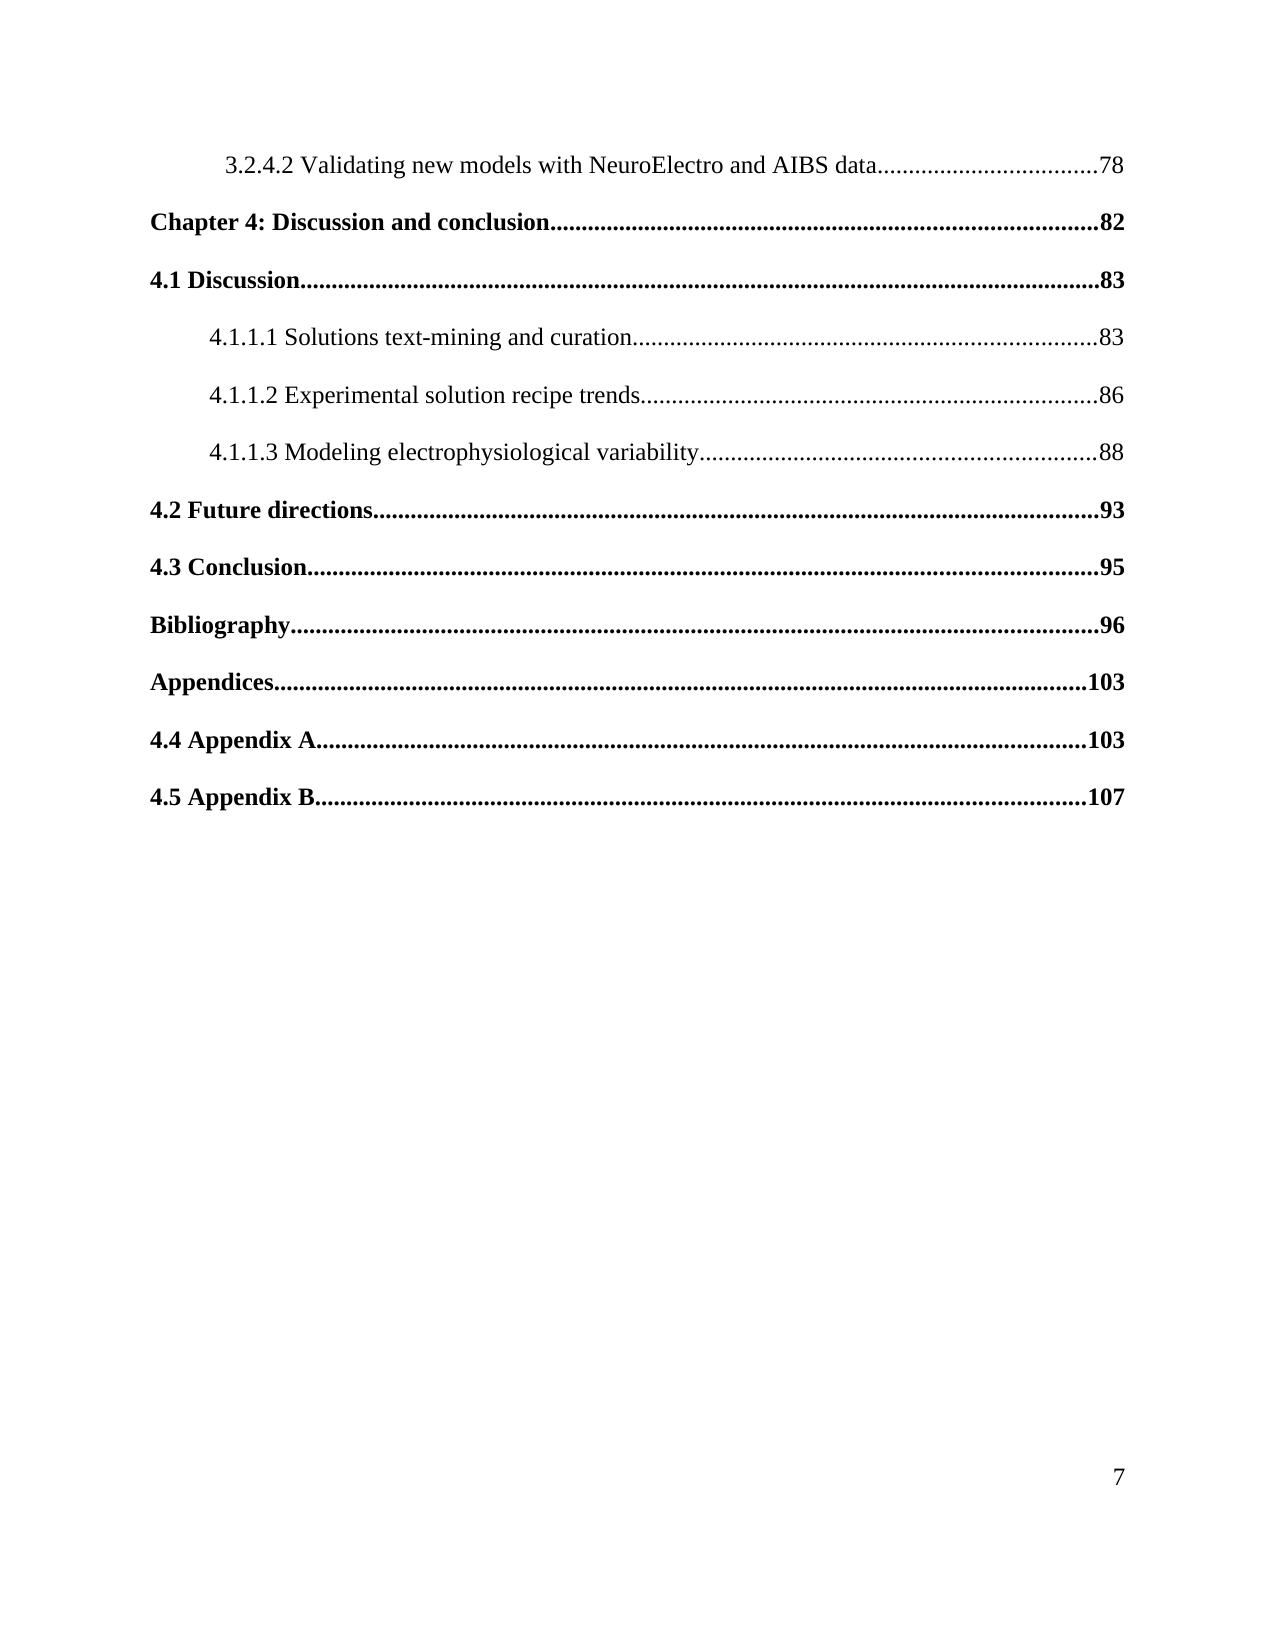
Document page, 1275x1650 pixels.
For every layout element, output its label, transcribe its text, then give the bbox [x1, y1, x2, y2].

text 4.1.1.3 Modeling electrophysiological variability 88 [209, 437, 1125, 466]
text 4.1.1.2 Experimental solution recipe trends 86 [209, 380, 1125, 409]
text 4.1.1.1 Solutions text-mining and curation 83 [209, 322, 1125, 351]
text 4.2 Future directions 93 [150, 495, 1125, 524]
text 4.3 Conclusion 95 [150, 552, 1125, 581]
text Chapter 4: Discussion and conclusion 82 [150, 207, 1125, 236]
text 3.2.4.2 Validating new models with NeuroElectro and AIBS data 78 [225, 150, 1125, 179]
text Appendices 103 [150, 667, 1125, 696]
text 4.5 Appendix B 107 [150, 782, 1125, 811]
text 4.4 Appendix A 103 [150, 725, 1125, 754]
text 4.1 Discussion 83 [150, 265, 1125, 294]
text Bibliography 96 [150, 610, 1125, 639]
